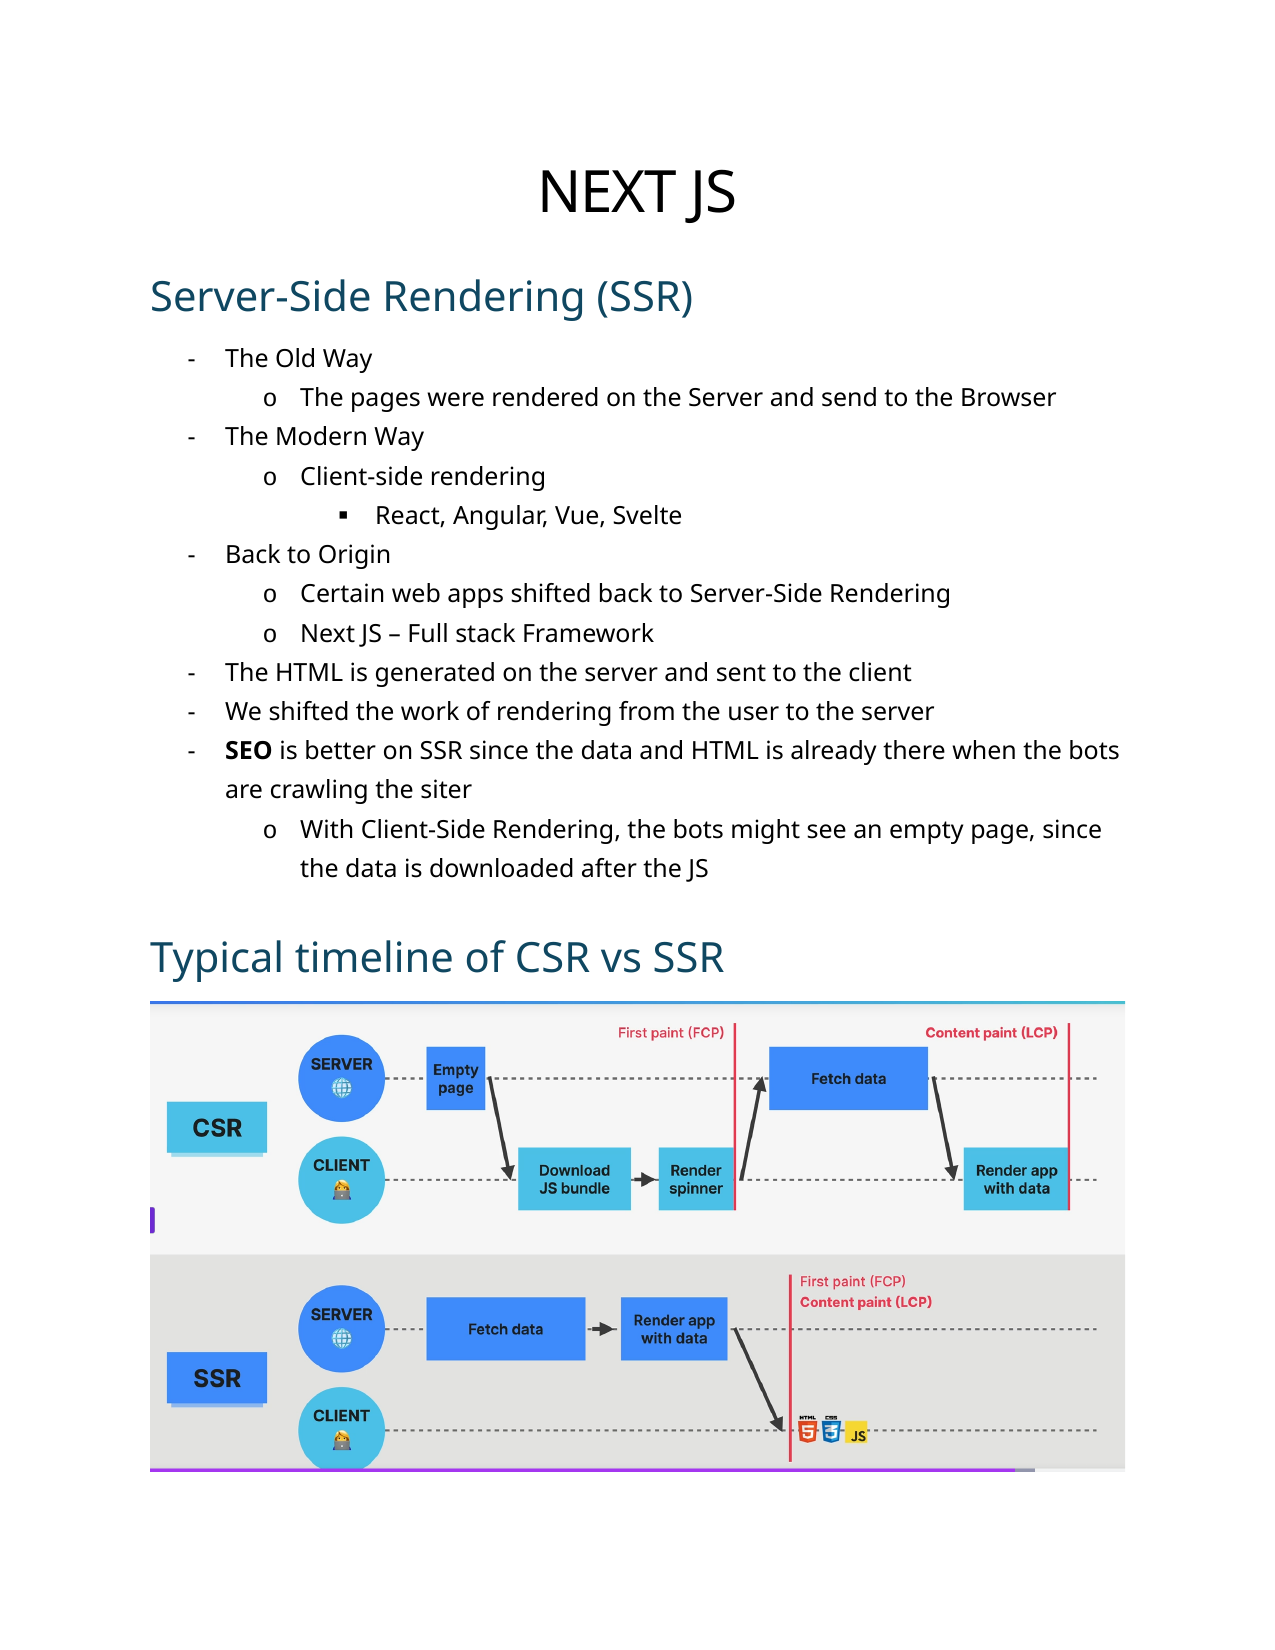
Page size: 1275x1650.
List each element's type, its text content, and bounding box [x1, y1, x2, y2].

title NEXT JS [150, 150, 1125, 229]
list The Old Way [187, 341, 1125, 374]
list SEO is better on SSR since the data and HTML is already there when the bots are crawling the siter [187, 733, 1125, 806]
list React, Angular, Vue, Svelte [337, 498, 1125, 532]
list The Modern Way [187, 419, 1125, 453]
list With Client-Side Rendering, the bots might see an empty page, since the data is downloaded after the JS [262, 811, 1125, 885]
list We shifted the work of rendering from the user to the server [187, 694, 1125, 728]
list Next JS – Full stack Framework [262, 615, 1125, 649]
list Back to Origin [187, 537, 1125, 571]
picture [150, 1001, 1125, 1472]
list The pages were rendered on the Server and send to the Browser [262, 380, 1125, 414]
list The HTML is generated on the server and sent to the client [187, 655, 1125, 689]
list Certain web apps shifted back to Server-Side Rendering [262, 576, 1125, 610]
subtitle Server-Side Rendering (SSR) [150, 267, 1125, 324]
list Client-side rendering [262, 458, 1125, 492]
subtitle Typical timeline of CSR vs SSR [150, 927, 1125, 984]
